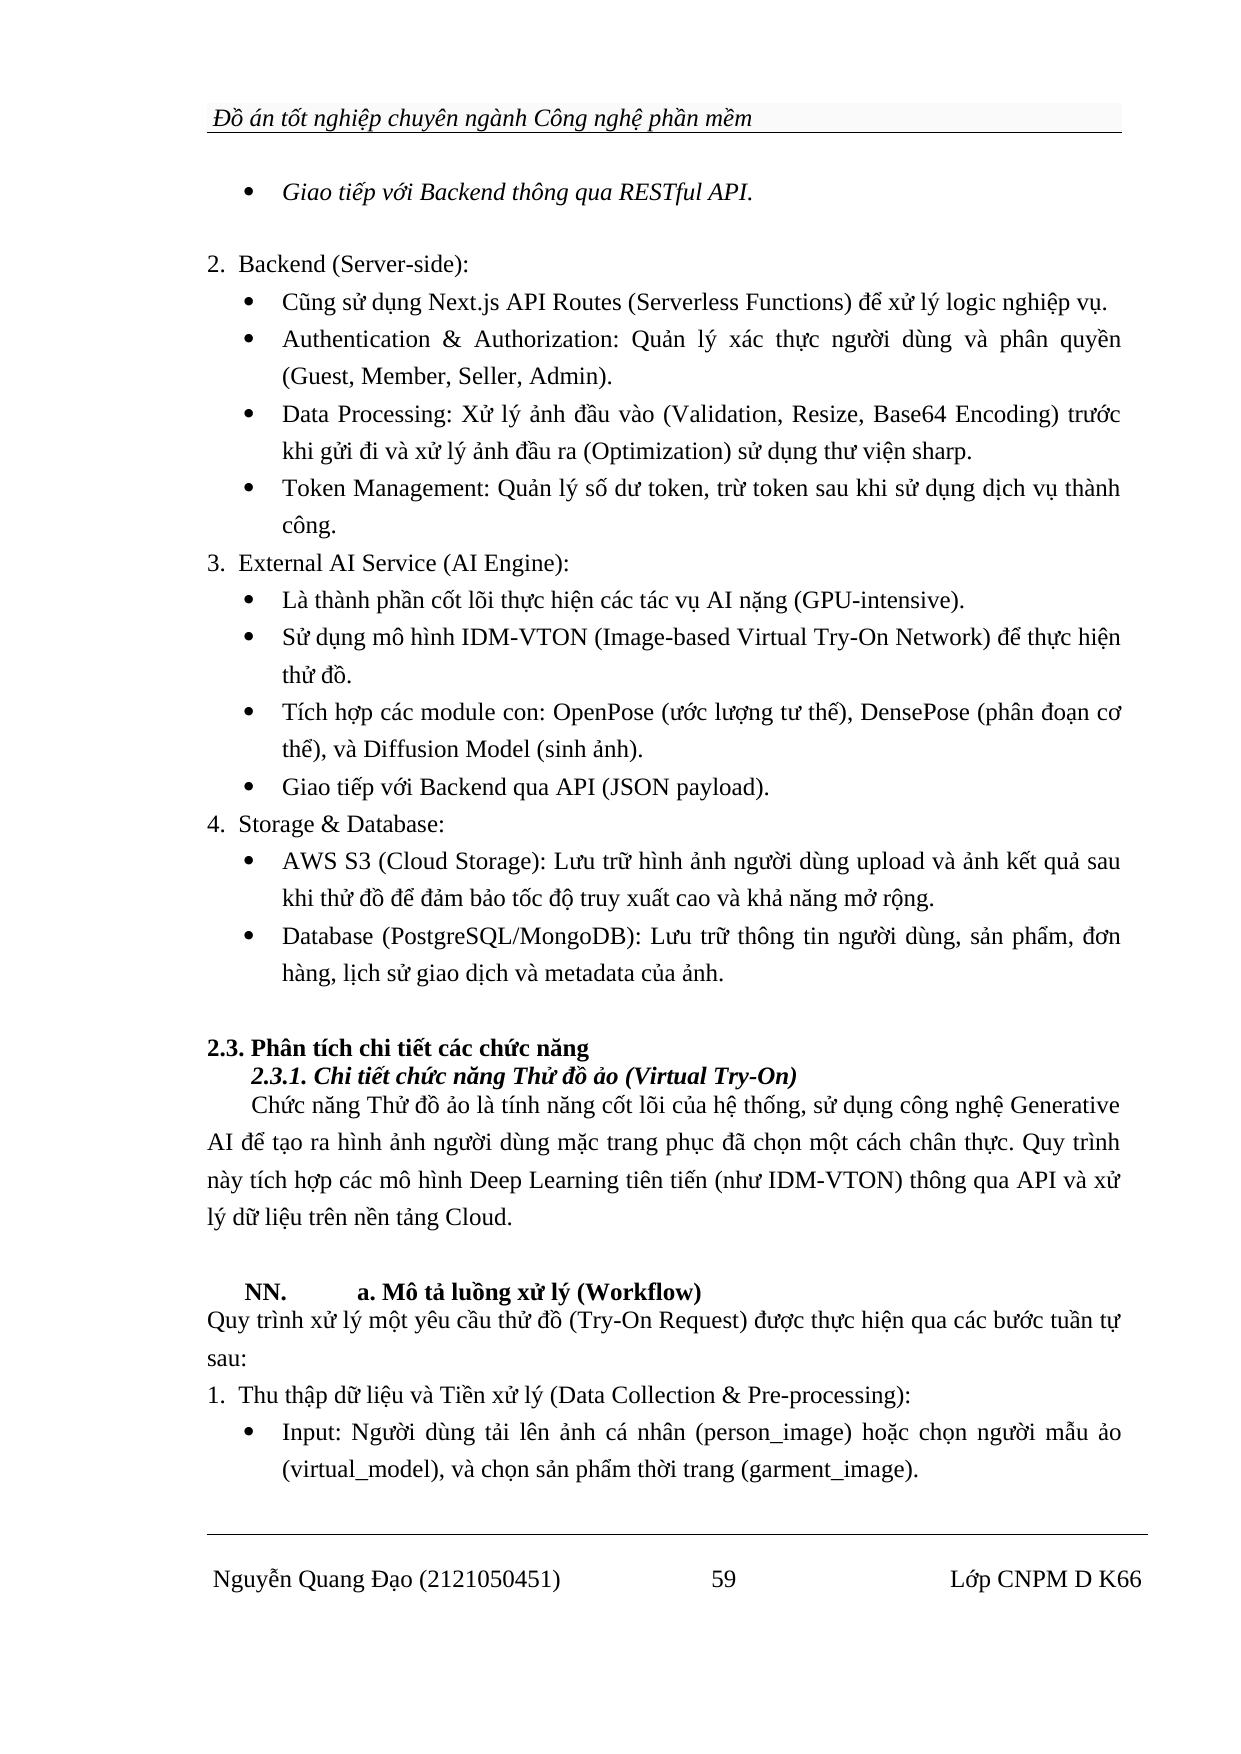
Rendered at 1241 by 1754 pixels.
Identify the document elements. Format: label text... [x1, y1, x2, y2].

text 1. Thu thập dữ liệu và Tiền xử lý (Data Collection & Pre-processing): [207, 1380, 1122, 1409]
list Sử dụng mô hình IDM-VTON (Image-based Virtual Try-On Network) để thực hiện thử đồ. [244, 622, 1122, 688]
list Tích hợp các module con: OpenPose (ước lượng tư thế), DensePose (phân đoạn cơ thể), và Diffusion Model (sinh ảnh). [244, 697, 1122, 763]
text 4. Storage & Database: [207, 809, 1122, 838]
text Quy trình xử lý một yêu cầu thử đồ (Try-On Request) được thực hiện qua các bước tuần tự sau: [207, 1305, 1122, 1371]
list Data Processing: Xử lý ảnh đầu vào (Validation, Resize, Base64 Encoding) trước khi gửi đi và xử lý ảnh đầu ra (Optimization) sử dụng thư viện sharp. [244, 399, 1122, 465]
list Cũng sử dụng Next.js API Routes (Serverless Functions) để xử lý logic nghiệp vụ. [244, 287, 1122, 316]
subtitle Chi tiết chức năng Thử đồ ảo (Virtual Try-On) [251, 1061, 1122, 1090]
subtitle Giao tiếp với Backend thông qua RESTful API. [244, 177, 1122, 206]
list Là thành phần cốt lõi thực hiện các tác vụ AI nặng (GPU-intensive). [244, 585, 1122, 614]
text Chức năng Thử đồ ảo là tính năng cốt lõi của hệ thống, sử dụng công nghệ Generative AI để tạo ra hình ảnh người dùng mặc trang phục đã chọn một cách chân thực. Quy trình này tích hợp các mô hình Deep Learning tiên tiến (như IDM-VTON) thông qua API và xử lý dữ liệu trên nền tảng Cloud. [207, 1090, 1122, 1231]
list Input: Người dùng tải lên ảnh cá nhân (person_image) hoặc chọn người mẫu ảo (virtual_model), và chọn sản phẩm thời trang (garment_image). [244, 1417, 1122, 1483]
subtitle Phân tích chi tiết các chức năng [207, 1033, 1122, 1061]
text 2. Backend (Server-side): [207, 249, 1122, 278]
list AWS S3 (Cloud Storage): Lưu trữ hình ảnh người dùng upload và ảnh kết quả sau khi thử đồ để đảm bảo tốc độ truy xuất cao và khả năng mở rộng. [244, 846, 1122, 912]
list Giao tiếp với Backend qua API (JSON payload). [244, 772, 1122, 800]
text 3. External AI Service (AI Engine): [207, 548, 1122, 577]
list Database (PostgreSQL/MongoDB): Lưu trữ thông tin người dùng, sản phẩm, đơn hàng, lịch sử giao dịch và metadata của ảnh. [244, 921, 1122, 987]
list Authentication & Authorization: Quản lý xác thực người dùng và phân quyền (Guest, Member, Seller, Admin). [244, 324, 1122, 390]
subtitle a. Mô tả luồng xử lý (Workflow) [244, 1277, 1122, 1305]
list Token Management: Quản lý số dư token, trừ token sau khi sử dụng dịch vụ thành công. [244, 473, 1122, 539]
